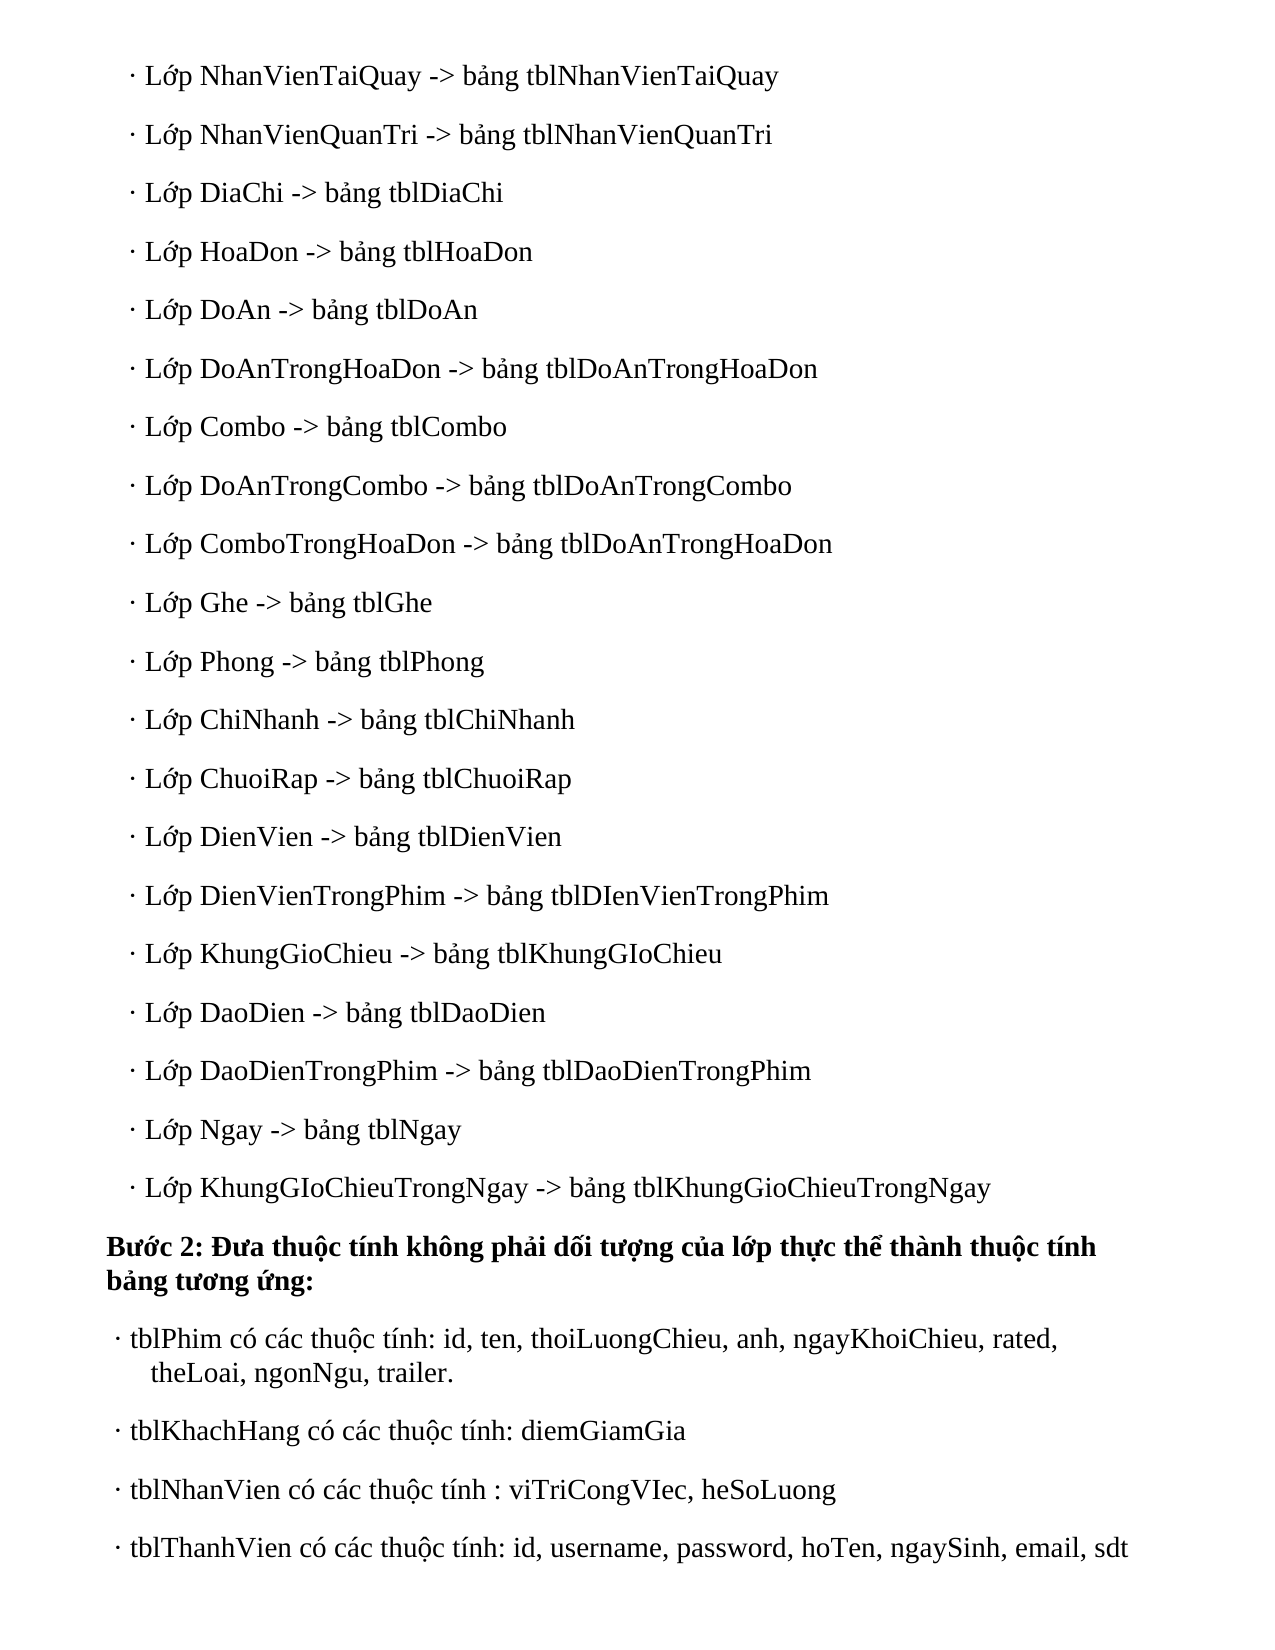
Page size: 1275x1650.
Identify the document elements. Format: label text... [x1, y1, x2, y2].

text · Lớp ComboTrongHoaDon -> bảng tblDoAnTrongHoaDon [128, 527, 1137, 560]
text · Lớp NhanVienTaiQuay -> bảng tblNhanVienTaiQuay [128, 58, 1137, 92]
text · Lớp Combo -> bảng tblCombo [128, 409, 1137, 443]
text · Lớp DoAn -> bảng tblDoAn [128, 292, 1137, 326]
text · Lớp ChiNhanh -> bảng tblChiNhanh [128, 702, 1137, 736]
text · Lớp KhungGIoChieuTrongNgay -> bảng tblKhungGioChieuTrongNgay [128, 1171, 1137, 1204]
text · tblKhachHang có các thuộc tính: diemGiamGia [113, 1413, 1137, 1447]
text · Lớp DoAnTrongCombo -> bảng tblDoAnTrongCombo [128, 468, 1137, 502]
text · Lớp DoAnTrongHoaDon -> bảng tblDoAnTrongHoaDon [128, 351, 1137, 384]
text · tblPhim có các thuộc tính: id, ten, thoiLuongChieu, anh, ngayKhoiChieu, rated, theLoai, ngonNgu, trailer. [113, 1321, 1137, 1388]
text · Lớp DiaChi -> bảng tblDiaChi [128, 175, 1137, 209]
text Bước 2: Đưa thuộc tính không phải dối tượng của lớp thực thể thành thuộc tính bảng tương ứng: [106, 1229, 1137, 1296]
text · tblNhanVien có các thuộc tính : viTriCongVIec, heSoLuong [113, 1472, 1137, 1505]
text · Lớp Ghe -> bảng tblGhe [128, 585, 1137, 619]
text · Lớp DaoDien -> bảng tblDaoDien [128, 995, 1137, 1028]
text · Lớp HoaDon -> bảng tblHoaDon [128, 234, 1137, 267]
text · Lớp DaoDienTrongPhim -> bảng tblDaoDienTrongPhim [128, 1053, 1137, 1087]
text · Lớp Ngay -> bảng tblNgay [128, 1112, 1137, 1146]
text · Lớp ChuoiRap -> bảng tblChuoiRap [128, 761, 1137, 794]
text · Lớp NhanVienQuanTri -> bảng tblNhanVienQuanTri [128, 117, 1137, 150]
text · Lớp DienVienTrongPhim -> bảng tblDIenVienTrongPhim [128, 878, 1137, 911]
text · Lớp DienVien -> bảng tblDienVien [128, 819, 1137, 853]
text · Lớp KhungGioChieu -> bảng tblKhungGIoChieu [128, 936, 1137, 970]
text · tblThanhVien có các thuộc tính: id, username, password, hoTen, ngaySinh, email, sdt [113, 1530, 1137, 1564]
text · Lớp Phong -> bảng tblPhong [128, 644, 1137, 677]
